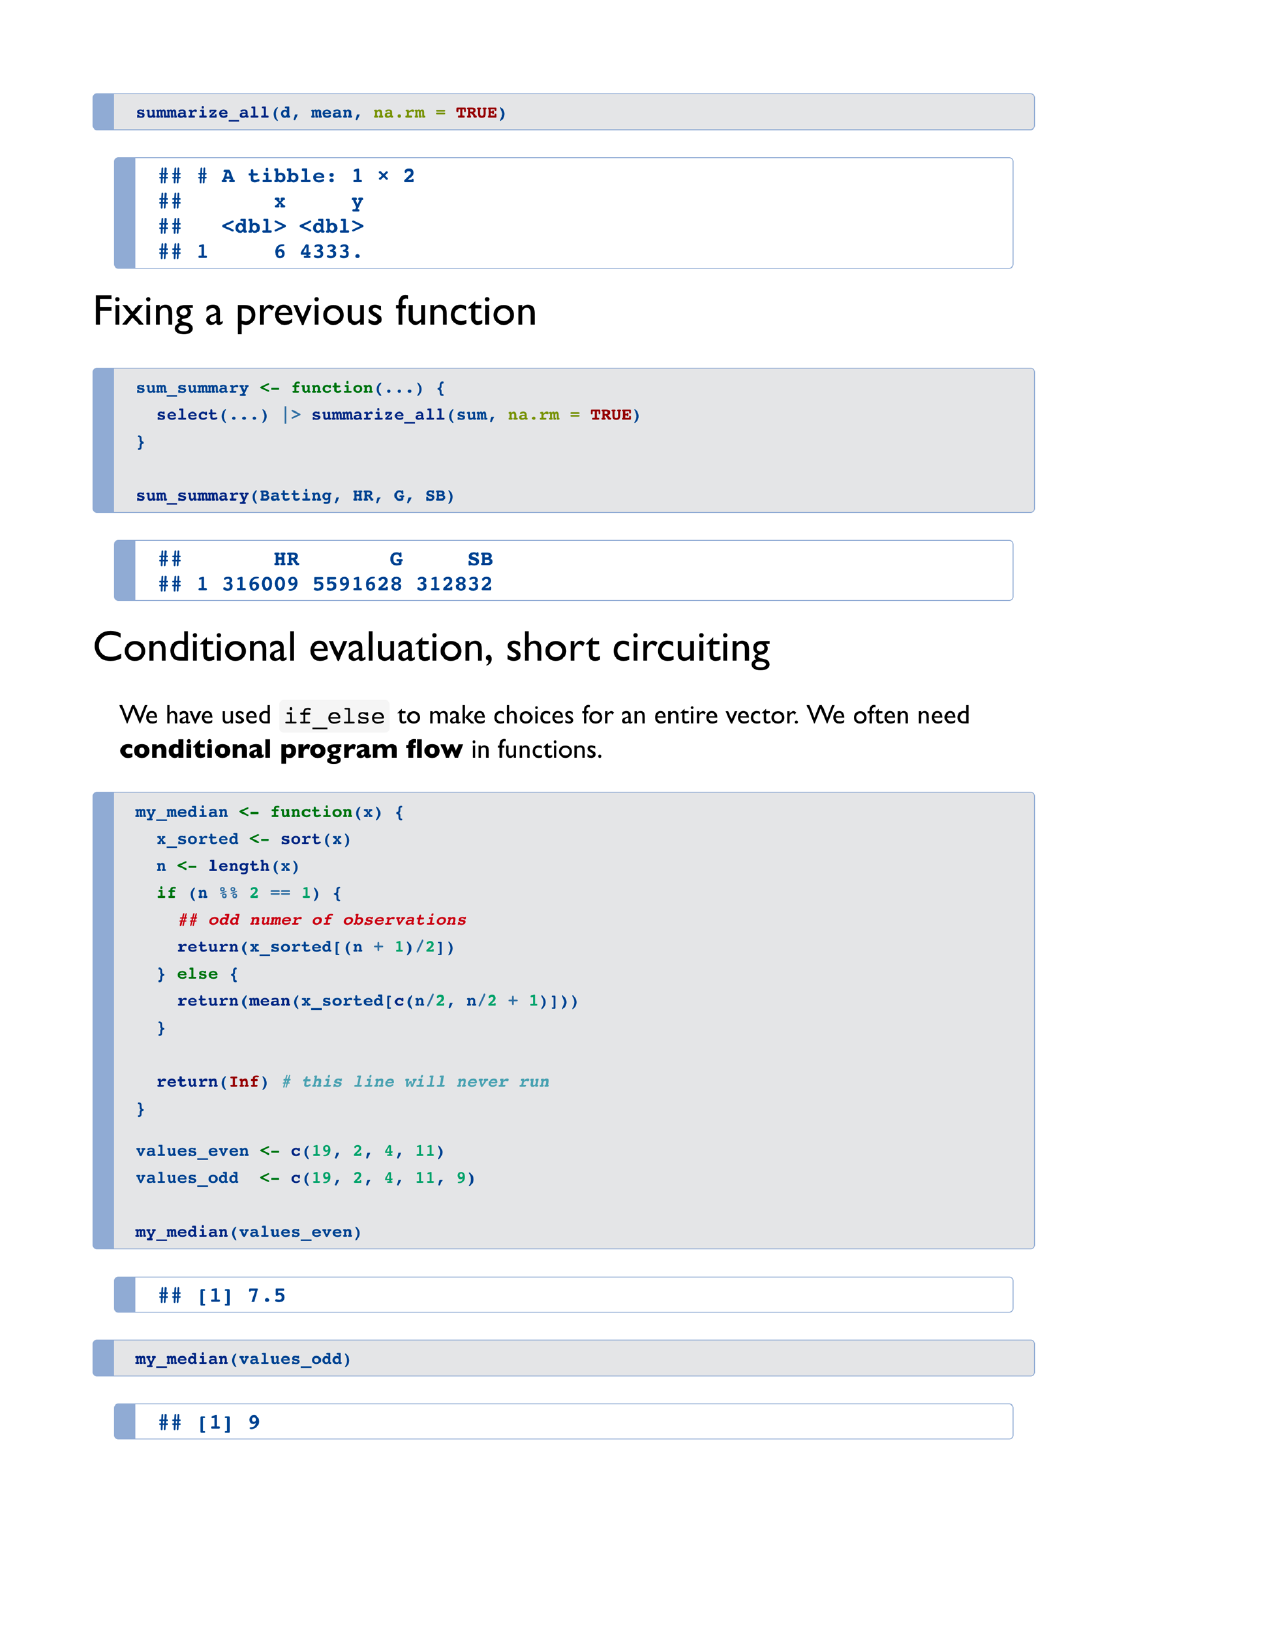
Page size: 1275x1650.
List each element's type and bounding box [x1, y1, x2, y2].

picture [75, 75, 1050, 1452]
